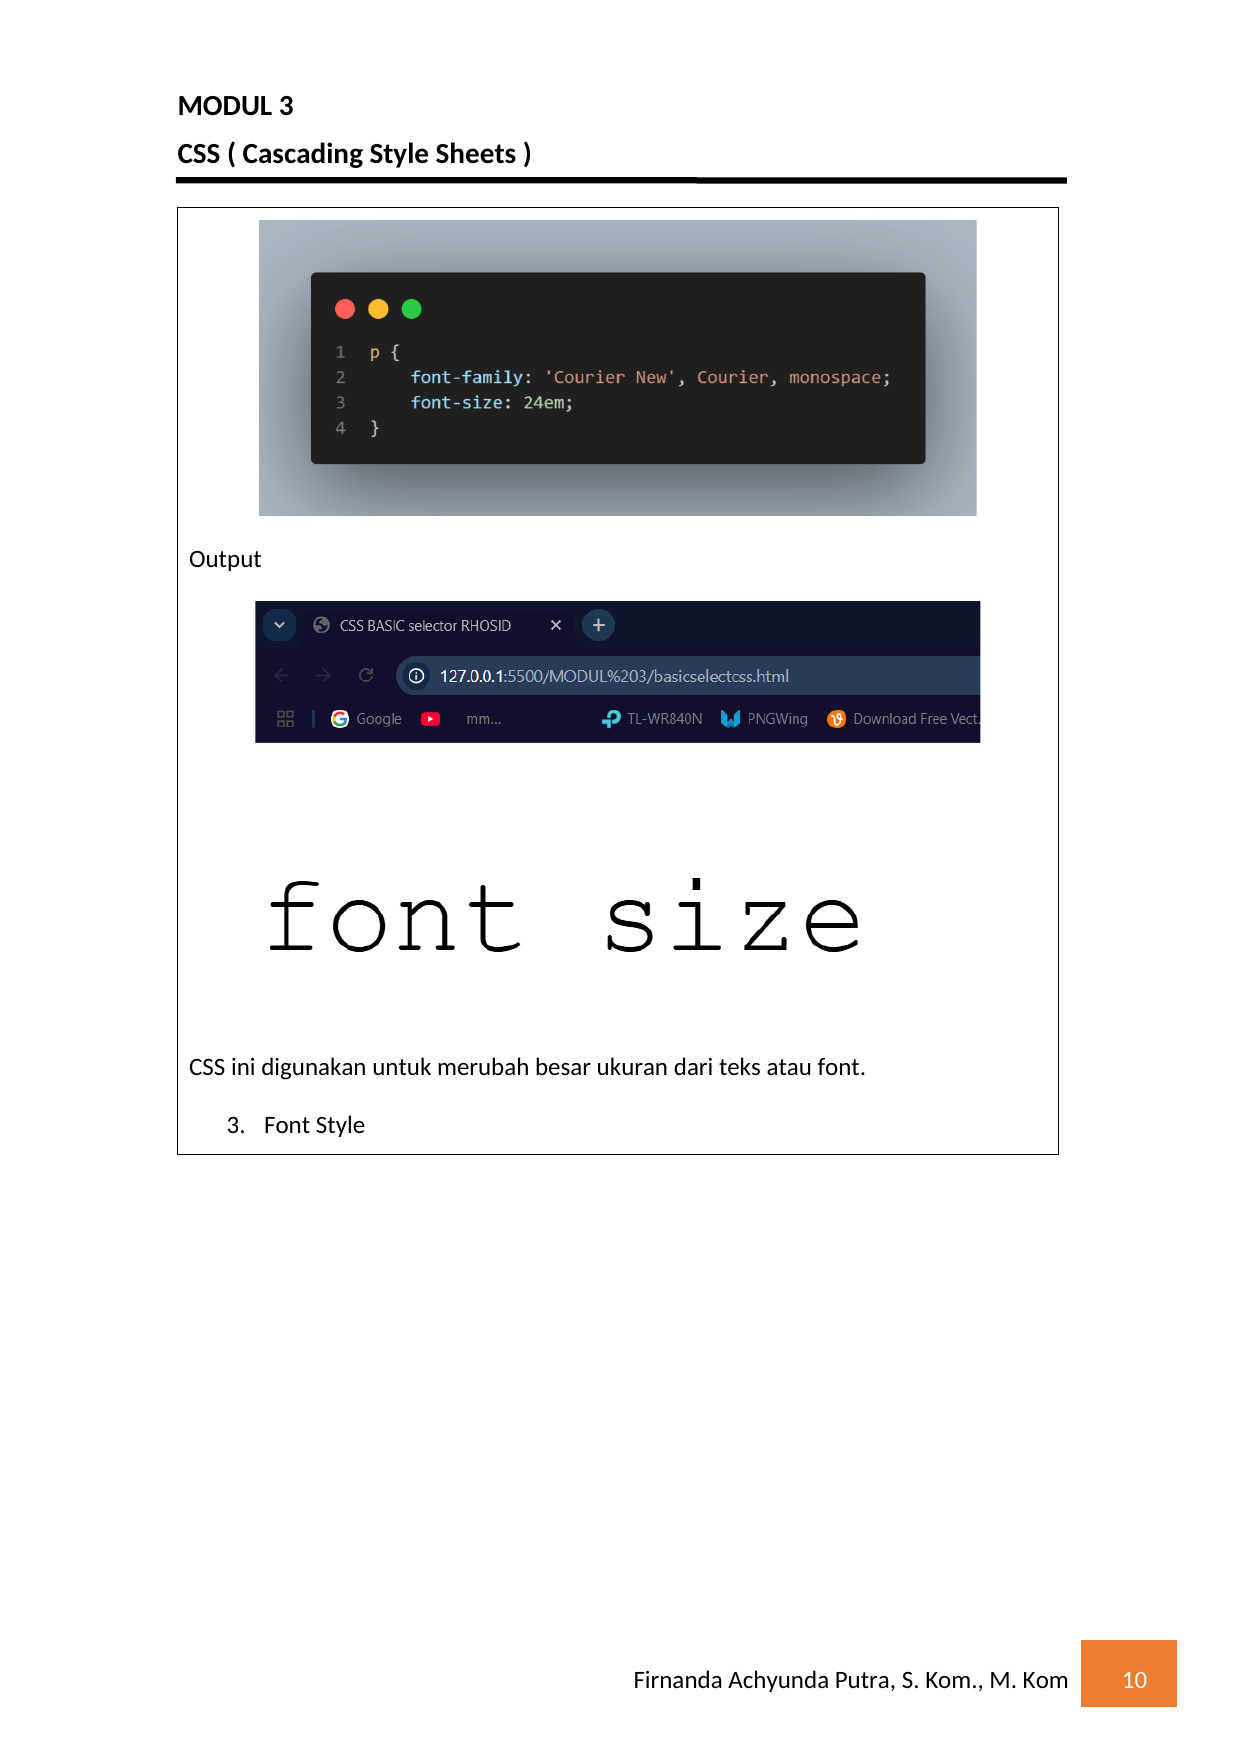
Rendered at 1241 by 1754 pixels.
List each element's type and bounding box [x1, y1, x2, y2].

table_header [178, 208, 1058, 1154]
picture [255, 601, 981, 1024]
picture [259, 220, 977, 516]
